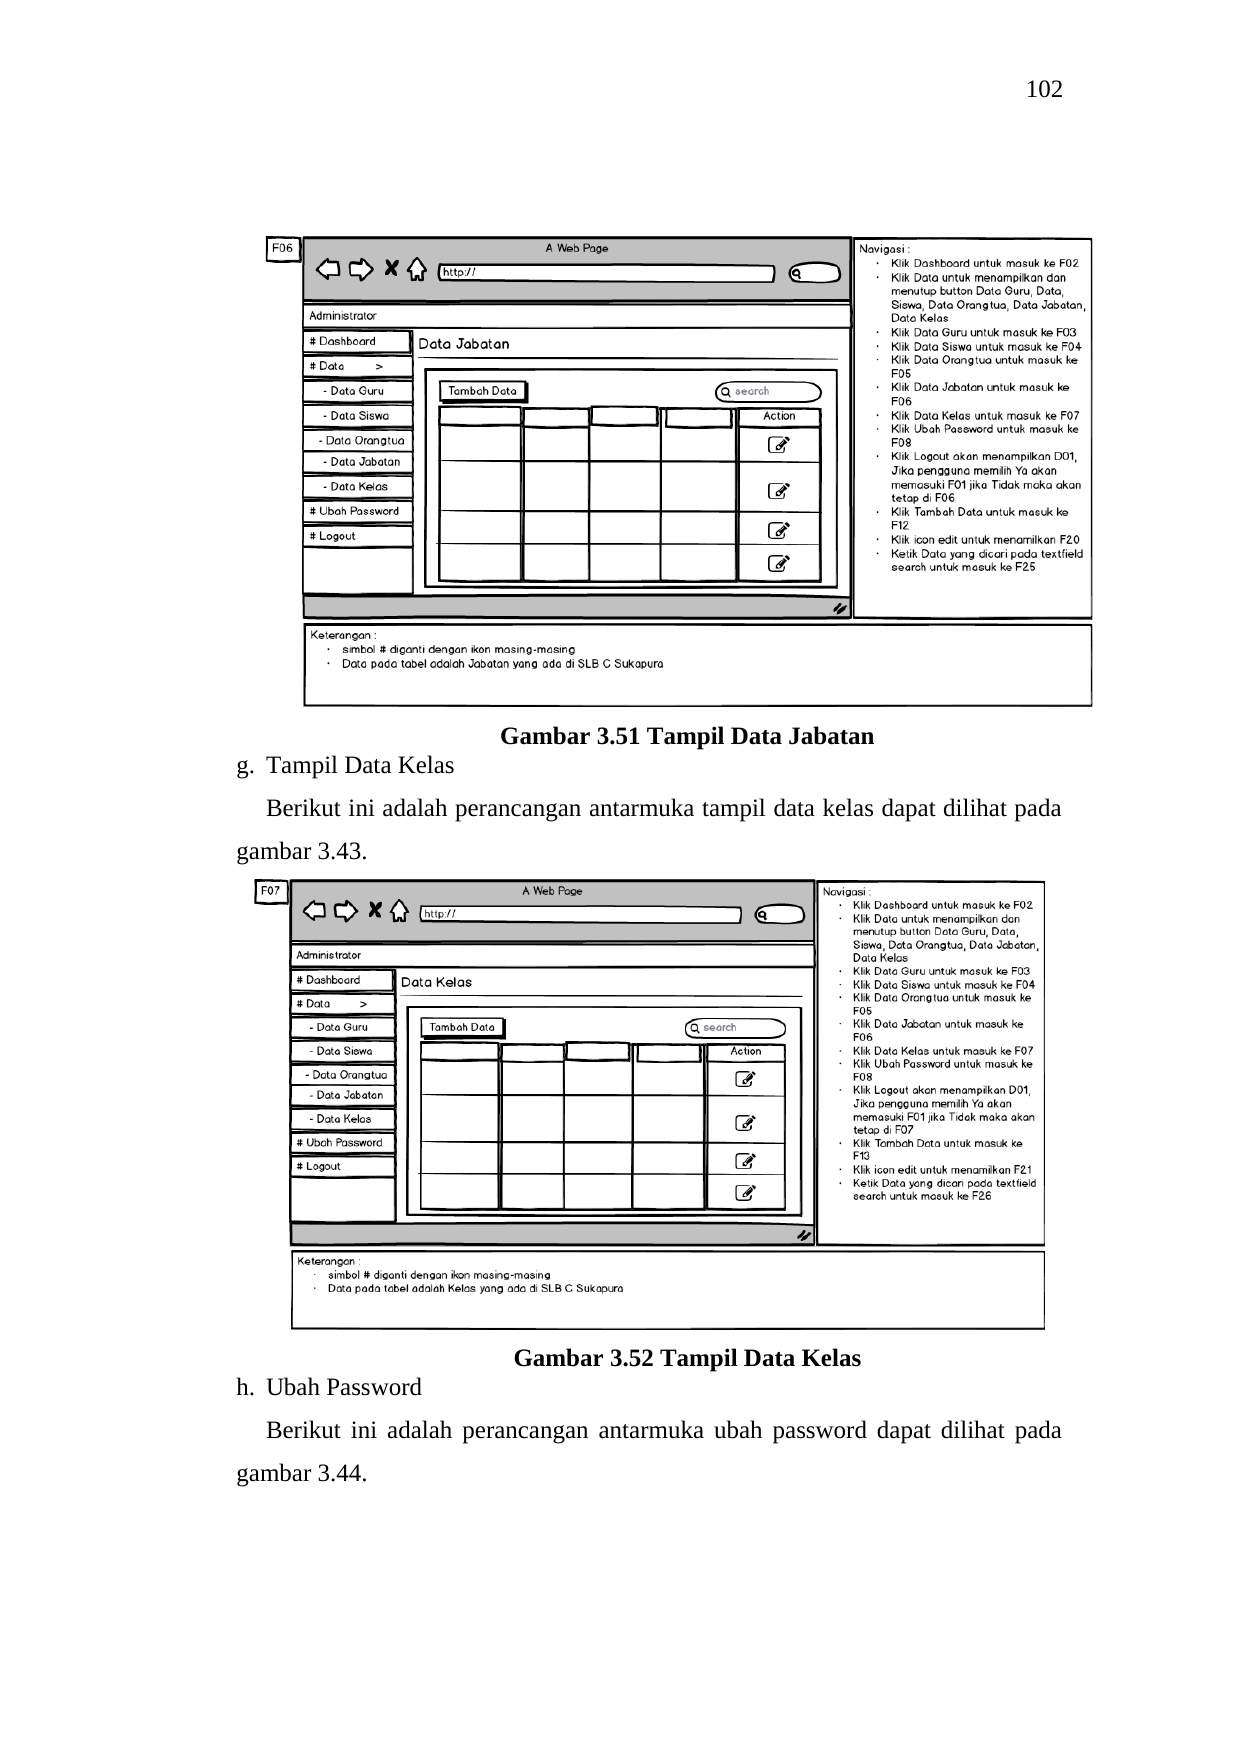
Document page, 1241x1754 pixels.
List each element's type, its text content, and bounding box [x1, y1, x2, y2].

list Ubah Password [236, 1372, 1063, 1401]
picture [254, 879, 1045, 1330]
text Berikut ini adalah perancangan antarmuka ubah password dapat dilihat pada gambar 3.44. [236, 1415, 1063, 1487]
list Tampil Data Kelas [236, 750, 1063, 778]
picture [265, 236, 1093, 707]
text Berikut ini adalah perancangan antarmuka tampil data kelas dapat dilihat pada gambar 3.43. [236, 793, 1063, 865]
